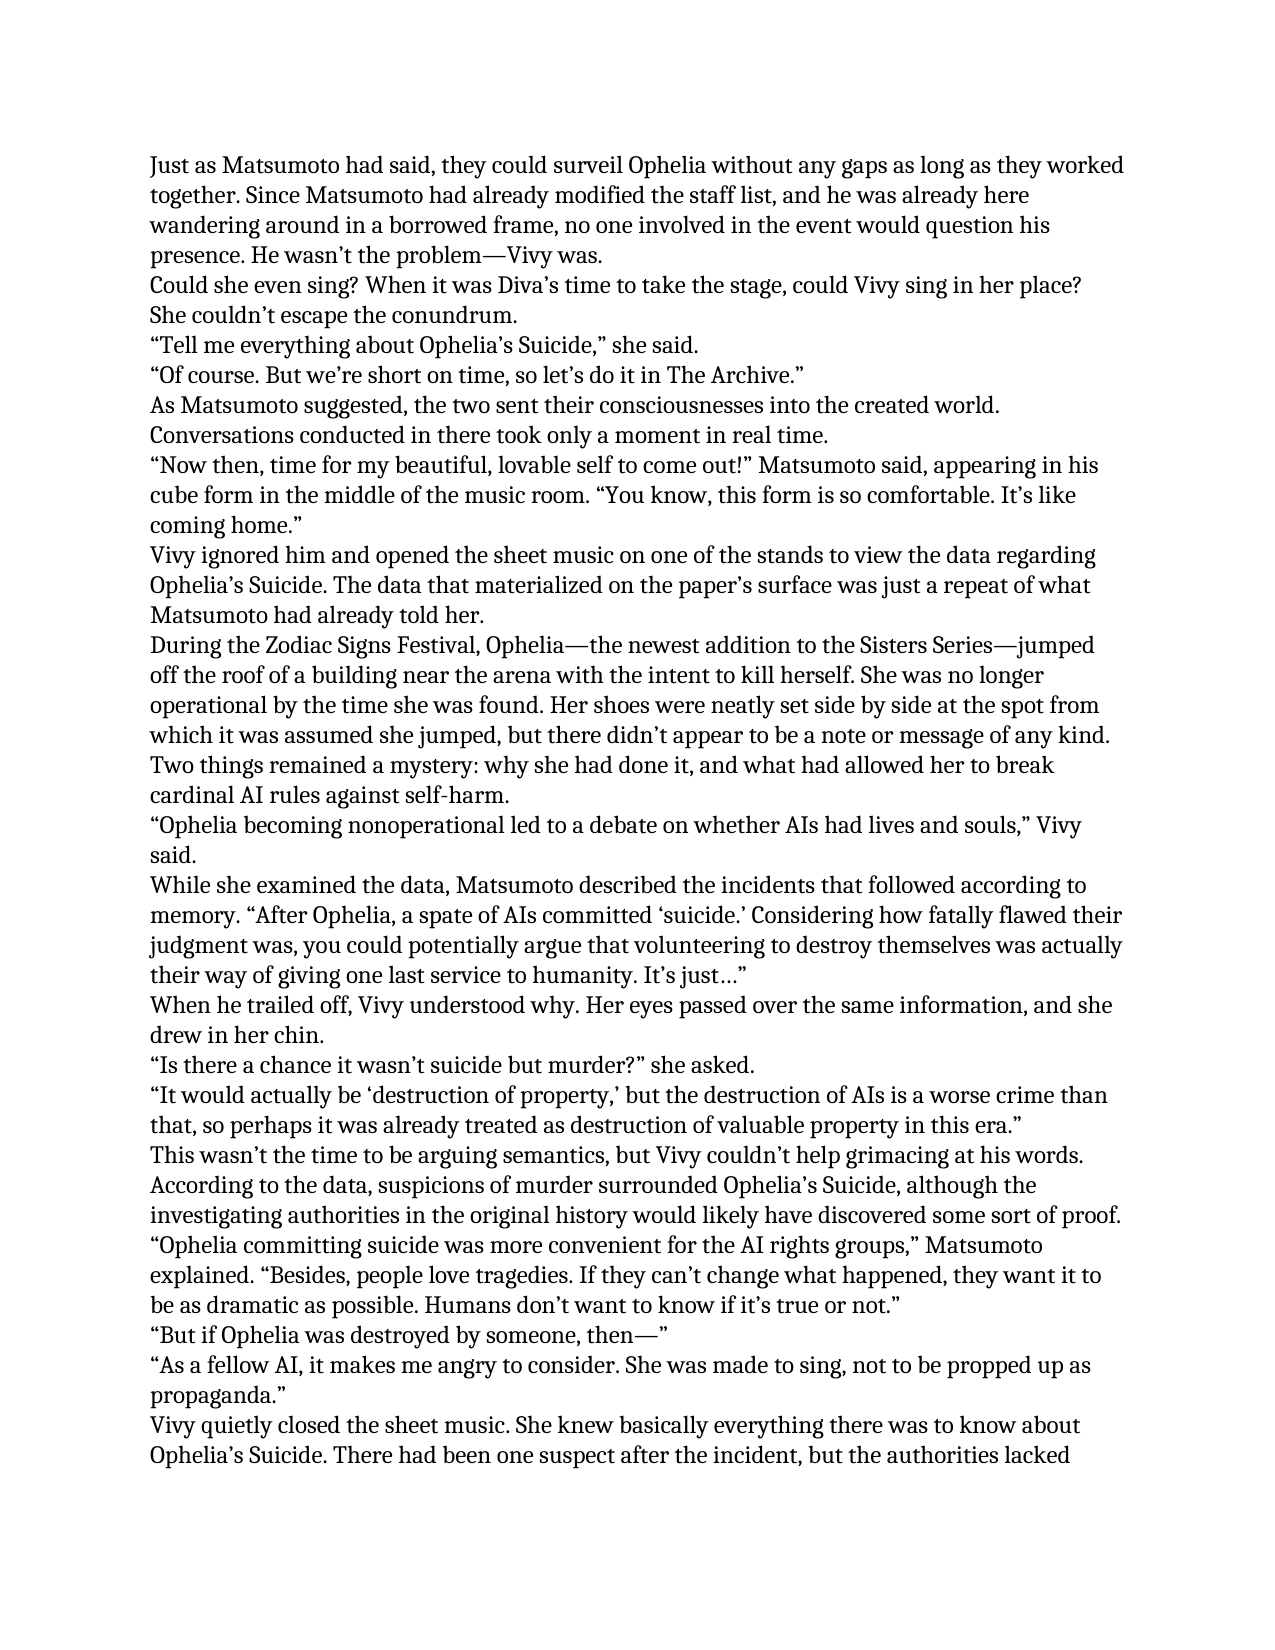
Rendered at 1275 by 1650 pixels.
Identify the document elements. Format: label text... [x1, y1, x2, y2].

text “Ophelia committing suicide was more convenient for the AI rights groups,” Matsumoto explained. “Besides, people love tragedies. If they can’t change what happened, they want it to be as dramatic as possible. Humans don’t want to know if it’s true or not.” [150, 1230, 1125, 1320]
text Just as Matsumoto had said, they could surveil Ophelia without any gaps as long as they worked together. Since Matsumoto had already modified the staff list, and he was already here wandering around in a borrowed frame, no one involved in the event would question his presence. He wasn’t the problem—Vivy was. [150, 150, 1125, 270]
text While she examined the data, Matsumoto described the incidents that followed according to memory. “After Ophelia, a spate of AIs committed ‘suicide.’ Considering how fatally flawed their judgment was, you could potentially argue that volunteering to destroy themselves was actually their way of giving one last service to humanity. It’s just…” [150, 870, 1125, 990]
text During the Zodiac Signs Festival, Ophelia—the newest addition to the Sisters Series—jumped off the roof of a building near the arena with the intent to kill herself. She was no longer operational by the time she was found. Her shoes were neatly set side by side at the spot from which it was assumed she jumped, but there didn’t appear to be a note or message of any kind. Two things remained a mystery: why she had done it, and what had allowed her to break cardinal AI rules against self-harm. [150, 630, 1125, 810]
text “It would actually be ‘destruction of property,’ but the destruction of AIs is a worse crime than that, so perhaps it was already treated as destruction of valuable property in this era.” [150, 1080, 1125, 1140]
text Vivy ignored him and opened the sheet music on one of the stands to view the data regarding Ophelia’s Suicide. The data that materialized on the paper’s surface was just a repeat of what Matsumoto had already told her. [150, 540, 1125, 630]
text Could she even sing? When it was Diva’s time to take the stage, could Vivy sing in her place? She couldn’t escape the conundrum. [150, 270, 1125, 330]
text “But if Ophelia was destroyed by someone, then—” [150, 1320, 1125, 1350]
text “As a fellow AI, it makes me angry to consider. She was made to sing, not to be propped up as propaganda.” [150, 1350, 1125, 1410]
text “Of course. But we’re short on time, so let’s do it in The Archive.” [150, 360, 1125, 390]
text “Ophelia becoming nonoperational led to a debate on whether AIs had lives and souls,” Vivy said. [150, 810, 1125, 870]
text As Matsumoto suggested, the two sent their consciousnesses into the created world. Conversations conducted in there took only a moment in real time. [150, 390, 1125, 450]
text “Is there a chance it wasn’t suicide but murder?” she asked. [150, 1050, 1125, 1080]
text “Now then, time for my beautiful, lovable self to come out!” Matsumoto said, appearing in his cube form in the middle of the music room. “You know, this form is so comfortable. It’s like coming home.” [150, 450, 1125, 540]
text “Tell me everything about Ophelia’s Suicide,” she said. [150, 330, 1125, 360]
text When he trailed off, Vivy understood why. Her eyes passed over the same information, and she drew in her chin. [150, 990, 1125, 1050]
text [150, 1410, 1125, 1470]
text This wasn’t the time to be arguing semantics, but Vivy couldn’t help grimacing at his words. According to the data, suspicions of murder surrounded Ophelia’s Suicide, although the investigating authorities in the original history would likely have discovered some sort of proof. [150, 1140, 1125, 1230]
